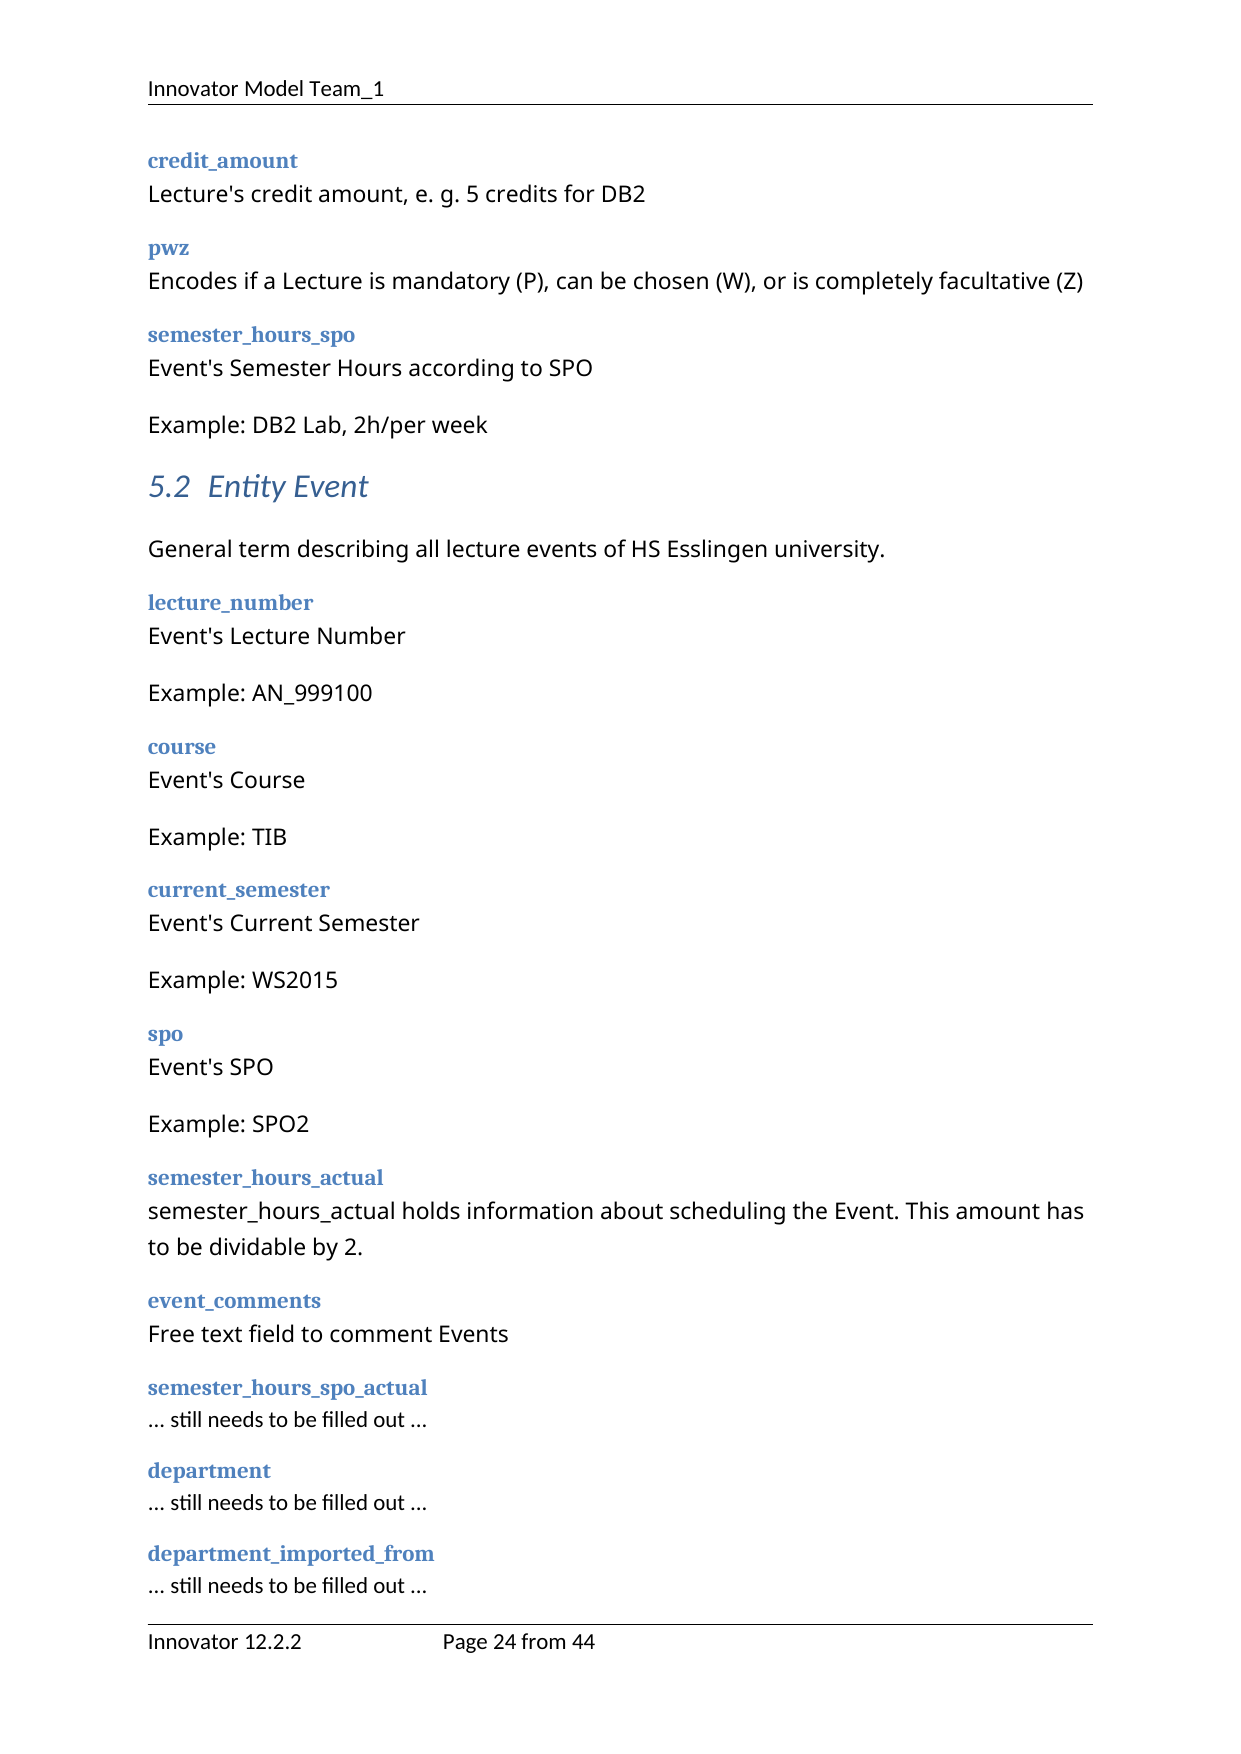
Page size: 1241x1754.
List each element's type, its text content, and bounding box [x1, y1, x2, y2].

text Example: SPO2 [148, 1108, 1093, 1139]
subtitle department [148, 1458, 1093, 1484]
text Lecture's credit amount, e. g. 5 credits for DB2 [148, 178, 1093, 209]
text Example: TIB [148, 820, 1093, 852]
text Encodes if a Lecture is mandatory (P), can be chosen (W), or is completely facultative (Z) [148, 265, 1093, 296]
text Event's Semester Hours according to SPO [148, 352, 1093, 383]
subtitle Entity Event [148, 465, 1093, 506]
text General term describing all lecture events of HS Esslingen university. [148, 533, 1093, 564]
text Event's Current Semester [148, 907, 1093, 939]
subtitle event_comments [148, 1288, 1093, 1314]
text ... still needs to be filled out ... [148, 1571, 1093, 1599]
subtitle lecture_number [148, 590, 1093, 616]
subtitle spo [148, 1021, 1093, 1047]
text Event's Course [148, 764, 1093, 795]
subtitle course [148, 733, 1093, 760]
subtitle semester_hours_actual [148, 1165, 1093, 1191]
subtitle pwz [148, 234, 1093, 261]
text Event's SPO [148, 1051, 1093, 1082]
subtitle department_imported_from [148, 1541, 1093, 1567]
text ... still needs to be filled out ... [148, 1488, 1093, 1516]
text Example: WS2015 [148, 964, 1093, 995]
text Event's Lecture Number [148, 620, 1093, 651]
text Free text field to comment Events [148, 1318, 1093, 1349]
text Example: AN_999100 [148, 677, 1093, 708]
subtitle semester_hours_spo [148, 322, 1093, 348]
text Example: DB2 Lab, 2h/per week [148, 408, 1093, 440]
subtitle current_semester [148, 877, 1093, 903]
subtitle credit_amount [148, 148, 1093, 174]
text semester_hours_actual holds information about scheduling the Event. This amount has to be dividable by 2. [148, 1195, 1093, 1262]
subtitle semester_hours_spo_actual [148, 1374, 1093, 1401]
text ... still needs to be filled out ... [148, 1405, 1093, 1433]
